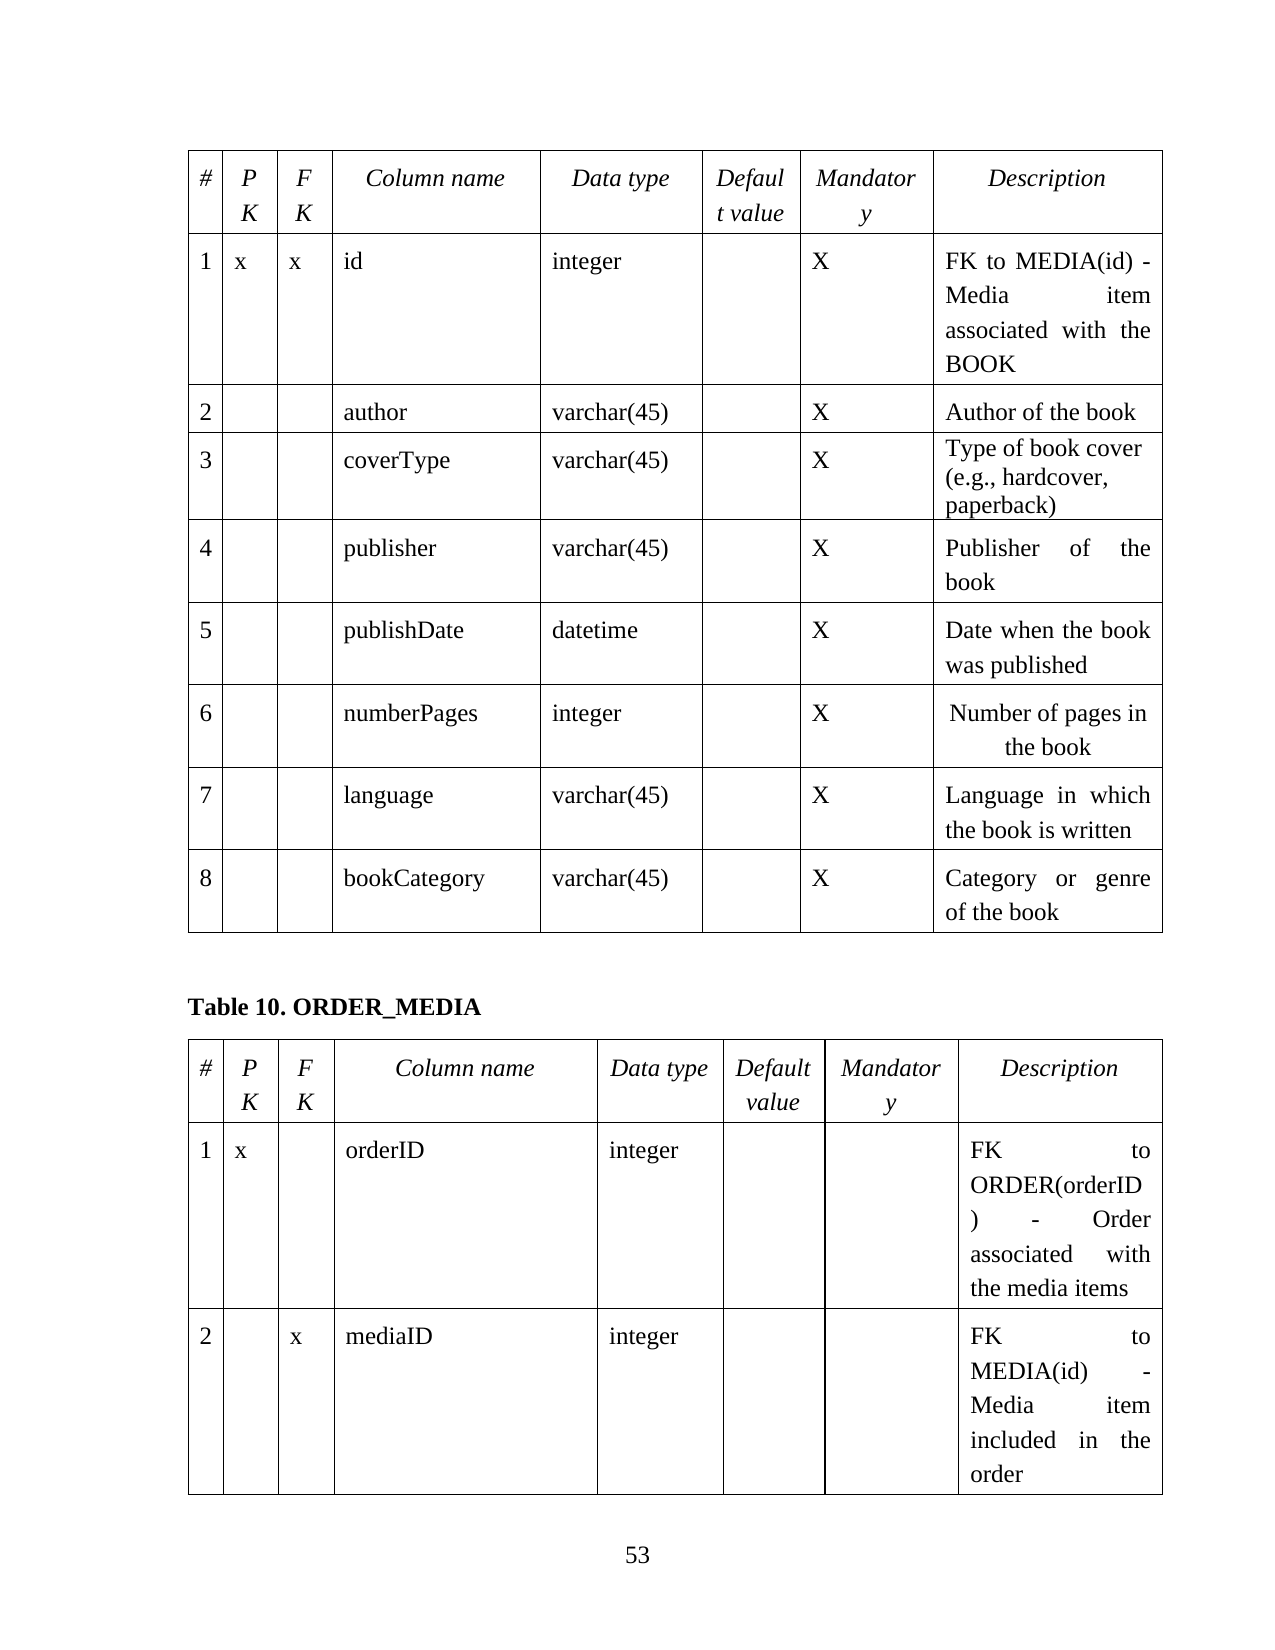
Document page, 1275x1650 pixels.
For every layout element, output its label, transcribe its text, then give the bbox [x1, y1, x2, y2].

table_header Column name [335, 1040, 597, 1122]
table_cell integer [598, 1309, 723, 1494]
table_cell [278, 850, 332, 932]
table_cell [223, 850, 277, 932]
table_cell X [801, 234, 933, 384]
table_cell [703, 520, 800, 602]
table_cell [278, 385, 332, 432]
table_cell coverType [333, 433, 540, 519]
table_cell [703, 433, 800, 519]
table_cell X [801, 520, 933, 602]
table_cell author [333, 385, 540, 432]
table_cell x [279, 1309, 334, 1494]
table_cell FK to ORDER(orderID) - Order associated with the media items [959, 1123, 1162, 1308]
table_cell X [801, 603, 933, 684]
table_header Data type [598, 1040, 723, 1122]
table_cell [278, 603, 332, 684]
table_header Column name [333, 151, 540, 232]
table_cell [223, 685, 277, 767]
table_cell Type of book cover (e.g., hardcover, paperback) [934, 433, 1162, 519]
table_cell Date when the book was published [934, 603, 1162, 684]
table_cell X [801, 685, 933, 767]
table_cell x [224, 1123, 278, 1308]
table_header Default value [724, 1040, 824, 1122]
table_cell 6 [189, 685, 222, 767]
table_header # [189, 1040, 223, 1122]
table_cell Category or genre of the book [934, 850, 1162, 932]
table_cell bookCategory [333, 850, 540, 932]
table_cell [278, 520, 332, 602]
table_cell Language in which the book is written [934, 768, 1162, 849]
table_cell X [801, 433, 933, 519]
table_cell [703, 850, 800, 932]
table_cell [703, 234, 800, 384]
table_cell X [801, 385, 933, 432]
table_cell varchar(45) [541, 433, 702, 519]
table_header Mandatory [801, 151, 933, 232]
table_cell X [801, 850, 933, 932]
table_header PK [223, 151, 277, 232]
table_header Description [959, 1040, 1162, 1122]
table_cell [278, 685, 332, 767]
table_cell 7 [189, 768, 222, 849]
table_cell X [801, 768, 933, 849]
table_cell integer [541, 685, 702, 767]
table_cell 3 [189, 433, 222, 519]
text Table 10. ORDER_MEDIA [187, 992, 1087, 1021]
table_cell x [223, 234, 277, 384]
table_header # [189, 151, 222, 232]
table_cell 4 [189, 520, 222, 602]
table_cell FK to MEDIA(id) - Media item associated with the BOOK [934, 234, 1162, 384]
table_cell datetime [541, 603, 702, 684]
table_cell [826, 1309, 958, 1494]
table_cell FK to MEDIA(id) - Media item included in the order [959, 1309, 1162, 1494]
table_cell [724, 1309, 824, 1494]
table_header PK [224, 1040, 278, 1122]
table_cell [223, 433, 277, 519]
table_cell varchar(45) [541, 385, 702, 432]
table_cell 8 [189, 850, 222, 932]
table_cell publisher [333, 520, 540, 602]
table_header Mandatory [826, 1040, 958, 1122]
table_header FK [279, 1040, 334, 1122]
table_cell x [278, 234, 332, 384]
table_cell [278, 433, 332, 519]
table_cell Number of pages in the book [934, 685, 1162, 767]
table_cell 5 [189, 603, 222, 684]
table_header Description [934, 151, 1162, 232]
table_cell [703, 385, 800, 432]
table_cell Publisher of the book [934, 520, 1162, 602]
table_cell publishDate [333, 603, 540, 684]
table_cell varchar(45) [541, 850, 702, 932]
table_cell mediaID [335, 1309, 597, 1494]
table_header Data type [541, 151, 702, 232]
table_cell 2 [189, 1309, 223, 1494]
table_cell [724, 1123, 824, 1308]
table_cell [223, 768, 277, 849]
table_cell integer [598, 1123, 723, 1308]
table_cell id [333, 234, 540, 384]
table_cell integer [541, 234, 702, 384]
table_cell language [333, 768, 540, 849]
table_cell 1 [189, 234, 222, 384]
table_cell [278, 768, 332, 849]
table_cell [703, 685, 800, 767]
table_cell [223, 603, 277, 684]
table_cell [703, 603, 800, 684]
table_header FK [278, 151, 332, 232]
table_cell [223, 520, 277, 602]
table_cell numberPages [333, 685, 540, 767]
table_cell 1 [189, 1123, 223, 1308]
table_cell [223, 385, 277, 432]
table_cell 2 [189, 385, 222, 432]
table_cell [279, 1123, 334, 1308]
table_cell [703, 768, 800, 849]
table_cell Author of the book [934, 385, 1162, 432]
table_cell varchar(45) [541, 520, 702, 602]
table_cell [224, 1309, 278, 1494]
table_cell varchar(45) [541, 768, 702, 849]
table_cell [826, 1123, 958, 1308]
table_header Default value [703, 151, 800, 232]
table_cell orderID [335, 1123, 597, 1308]
